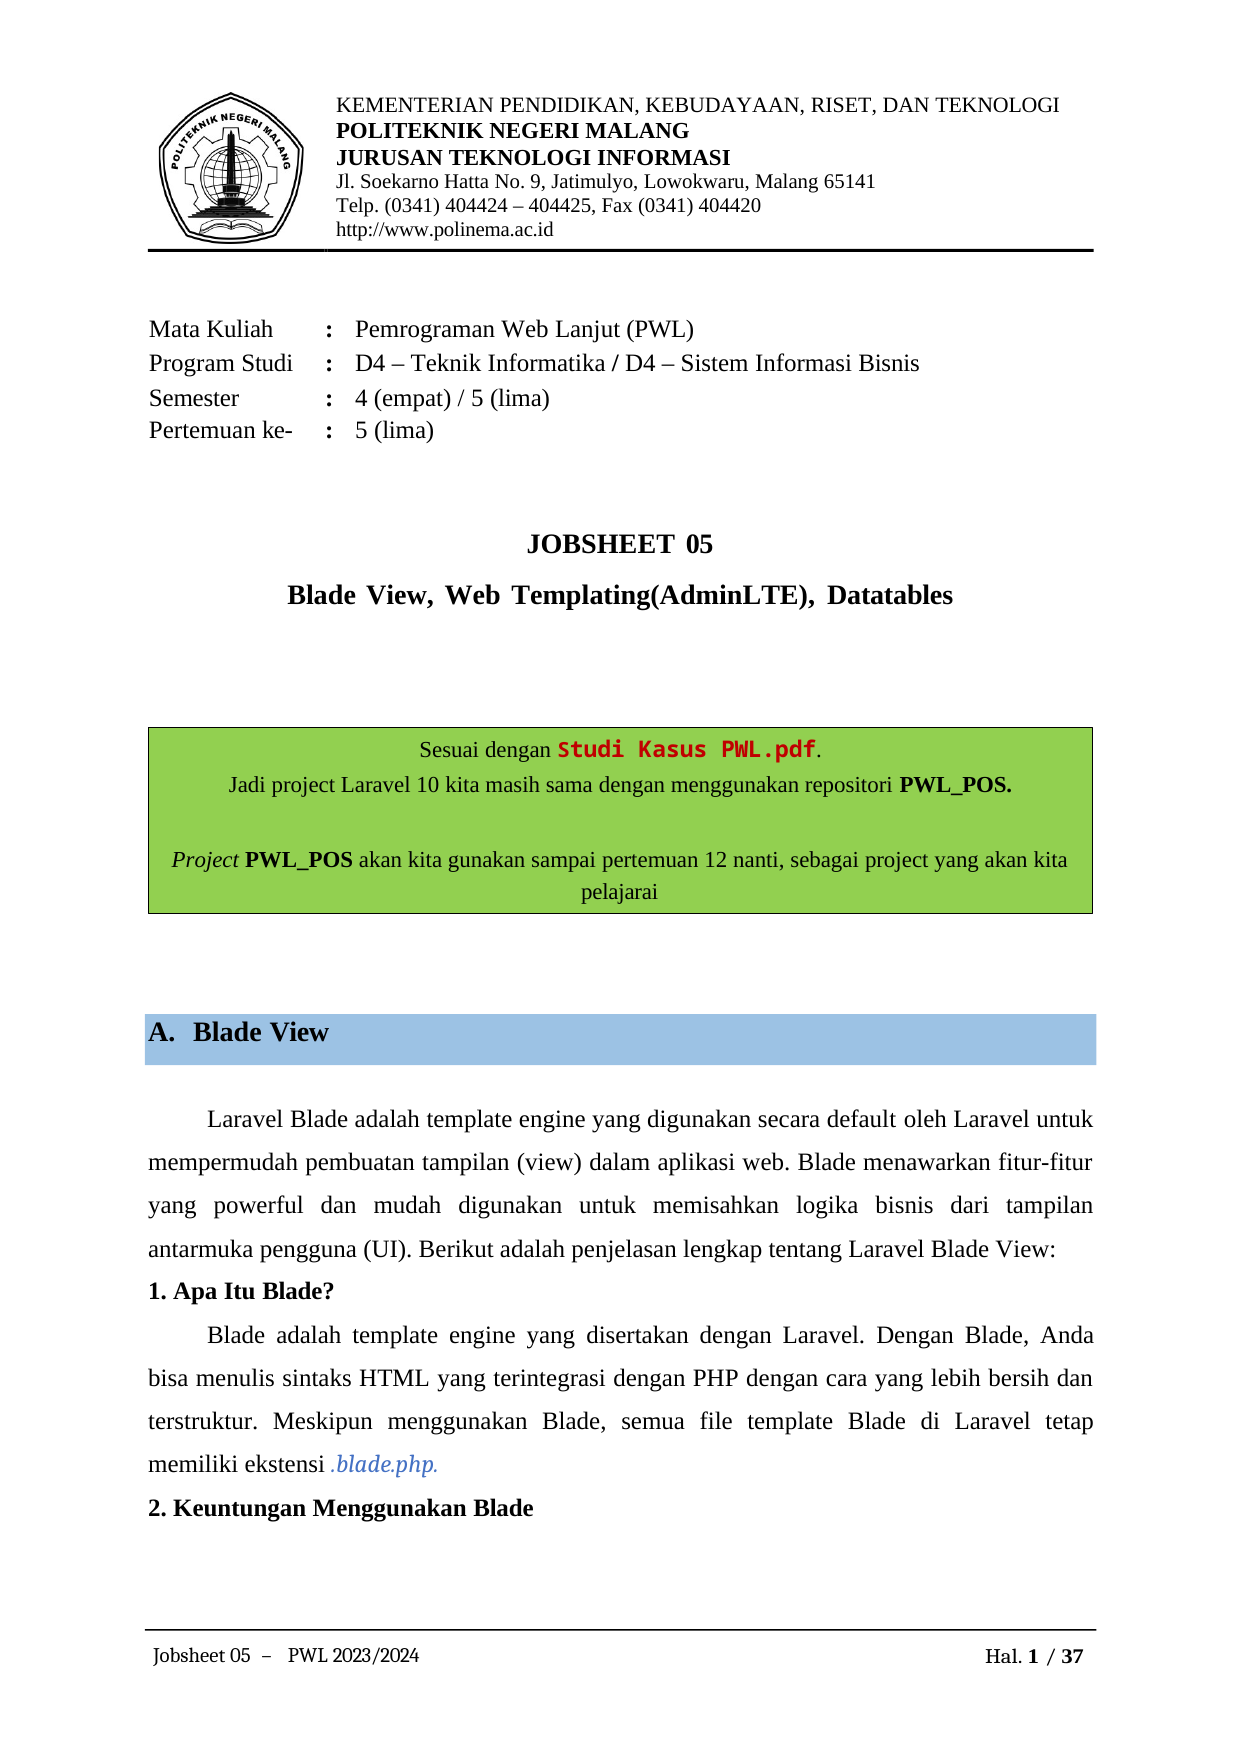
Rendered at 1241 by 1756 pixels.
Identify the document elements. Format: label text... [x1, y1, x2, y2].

table_cell D4 – Teknik Informatika / D4 – Sistem Informasi Bisnis [344, 346, 926, 380]
text Blade View, Web Templating(AdminLTE), Datatables [134, 578, 1106, 610]
subtitle Keuntungan Menggunakan Blade [148, 1494, 1107, 1522]
table_cell Pertemuan ke- [144, 415, 309, 446]
text Blade adalah template engine yang disertakan dengan Laravel. Dengan Blade, Anda bisa menulis sintaks HTML yang terintegrasi dengan PHP dengan cara yang lebih bersih dan terstruktur. Meskipun menggunakan Blade, semua file template Blade di Laravel tetap memiliki ekstensi .blade.php. [148, 1320, 1094, 1479]
table_cell 5 (lima) [344, 415, 926, 446]
table_cell : [310, 380, 344, 415]
table_cell Program Studi [144, 346, 309, 380]
table_cell : [310, 346, 344, 380]
table_header Mata Kuliah [144, 315, 309, 346]
subtitle Apa Itu Blade? [148, 1277, 1107, 1305]
table_cell Semester [144, 380, 309, 415]
subtitle JOBSHEET 05 [134, 527, 1106, 560]
picture [158, 92, 304, 244]
table_header : [310, 315, 344, 346]
table_cell 4 (empat) / 5 (lima) [344, 380, 926, 415]
table_header Pemrograman Web Lanjut (PWL) [344, 315, 926, 346]
table_cell : [310, 415, 344, 446]
text Laravel Blade adalah template engine yang digunakan secara default oleh Laravel untuk mempermudah pembuatan tampilan (view) dalam aplikasi web. Blade menawarkan fitur-fitur yang powerful dan mudah digunakan untuk memisahkan logika bisnis dari tampilan antarmuka pengguna (UI). Berikut adalah penjelasan lengkap tentang Laravel Blade View: [148, 1036, 1093, 1262]
